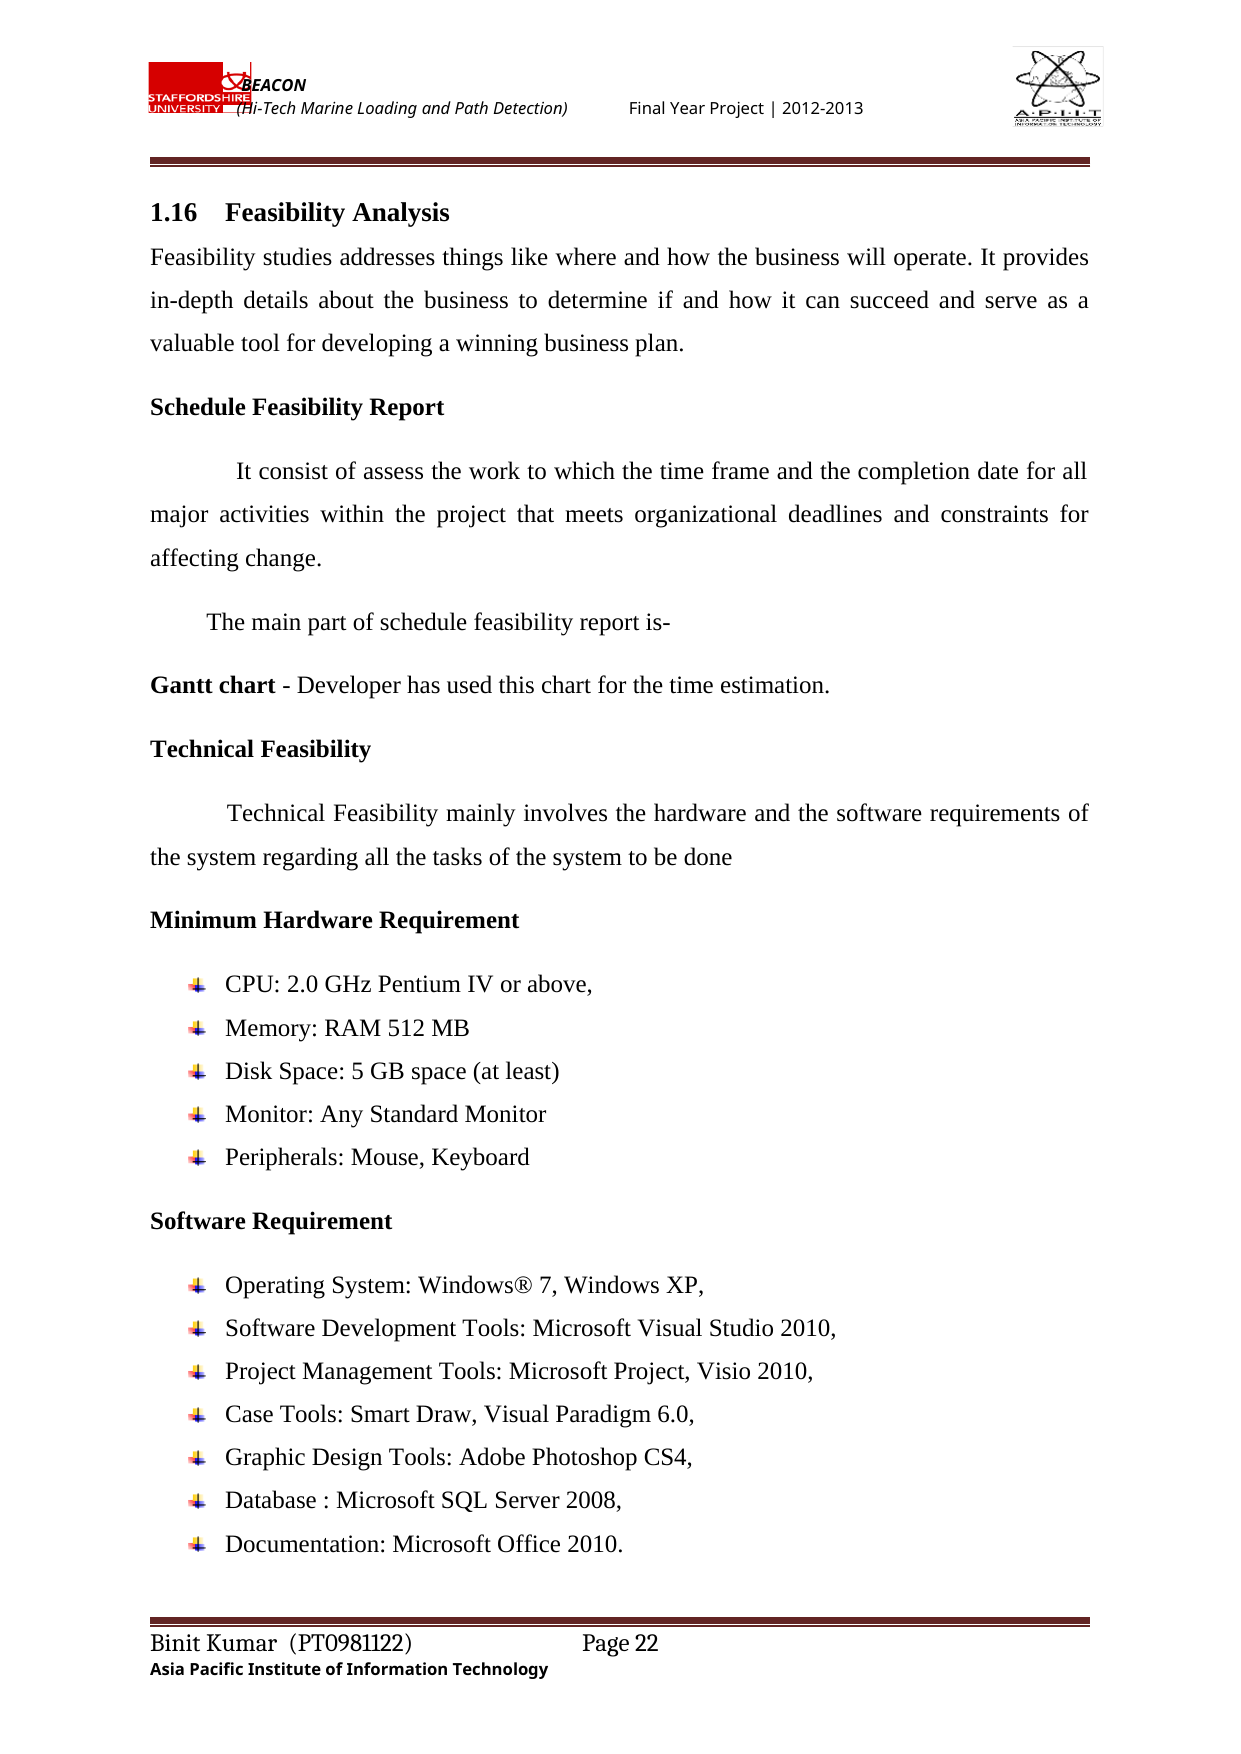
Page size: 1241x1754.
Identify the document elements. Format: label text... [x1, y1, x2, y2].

picture [188, 1019, 206, 1036]
text Technical Feasibility [150, 734, 1090, 763]
text The main part of schedule feasibility report is- [150, 607, 1090, 635]
text Feasibility studies addresses things like where and how the business will operate. It provides in-depth details about the business to determine if and how it can succeed and serve as a valuable tool for developing a winning business plan. [150, 242, 1090, 357]
picture [188, 1406, 206, 1423]
list Software Development Tools: Microsoft Visual Studio 2010, [187, 1313, 1090, 1342]
list Documentation: Microsoft Office 2010. [187, 1529, 1090, 1557]
picture [188, 976, 206, 993]
picture [188, 1449, 206, 1466]
picture [188, 1535, 206, 1552]
text It consist of assess the work to which the time frame and the completion date for all major activities within the project that meets organizational deadlines and constraints for affecting change. [150, 456, 1090, 571]
picture [148, 62, 252, 113]
picture [188, 1319, 206, 1337]
list Operating System: Windows® 7, Windows XP, [187, 1270, 1090, 1299]
picture [188, 1363, 206, 1380]
list Database : Microsoft SQL Server 2008, [187, 1486, 1090, 1514]
picture [188, 1105, 206, 1123]
list CPU: 2.0 GHz Pentium IV or above, [187, 969, 1090, 998]
list Project Management Tools: Microsoft Project, Visio 2010, [187, 1356, 1090, 1385]
text Technical Feasibility mainly involves the hardware and the software requirements of the system regarding all the tasks of the system to be done [150, 798, 1090, 870]
text Minimum Hardware Requirement [150, 906, 1090, 934]
list Graphic Design Tools: Adobe Photoshop CS4, [187, 1442, 1090, 1471]
list Disk Space: 5 GB space (at least) [187, 1056, 1090, 1084]
picture [188, 1062, 206, 1080]
picture [1012, 46, 1104, 127]
text Schedule Feasibility Report [150, 392, 1090, 421]
subtitle Feasibility Analysis [150, 196, 1090, 227]
picture [188, 1276, 206, 1294]
list Peripherals: Mouse, Keyboard [187, 1142, 1090, 1171]
text Software Requirement [150, 1206, 1090, 1235]
list Case Tools: Smart Draw, Visual Paradigm 6.0, [187, 1399, 1090, 1428]
text Gantt chart - Developer has used this chart for the time estimation. [150, 671, 1090, 699]
list Monitor: Any Standard Monitor [187, 1099, 1090, 1128]
picture [188, 1148, 206, 1166]
picture [188, 1492, 206, 1509]
list Memory: RAM 512 MB [187, 1013, 1090, 1041]
